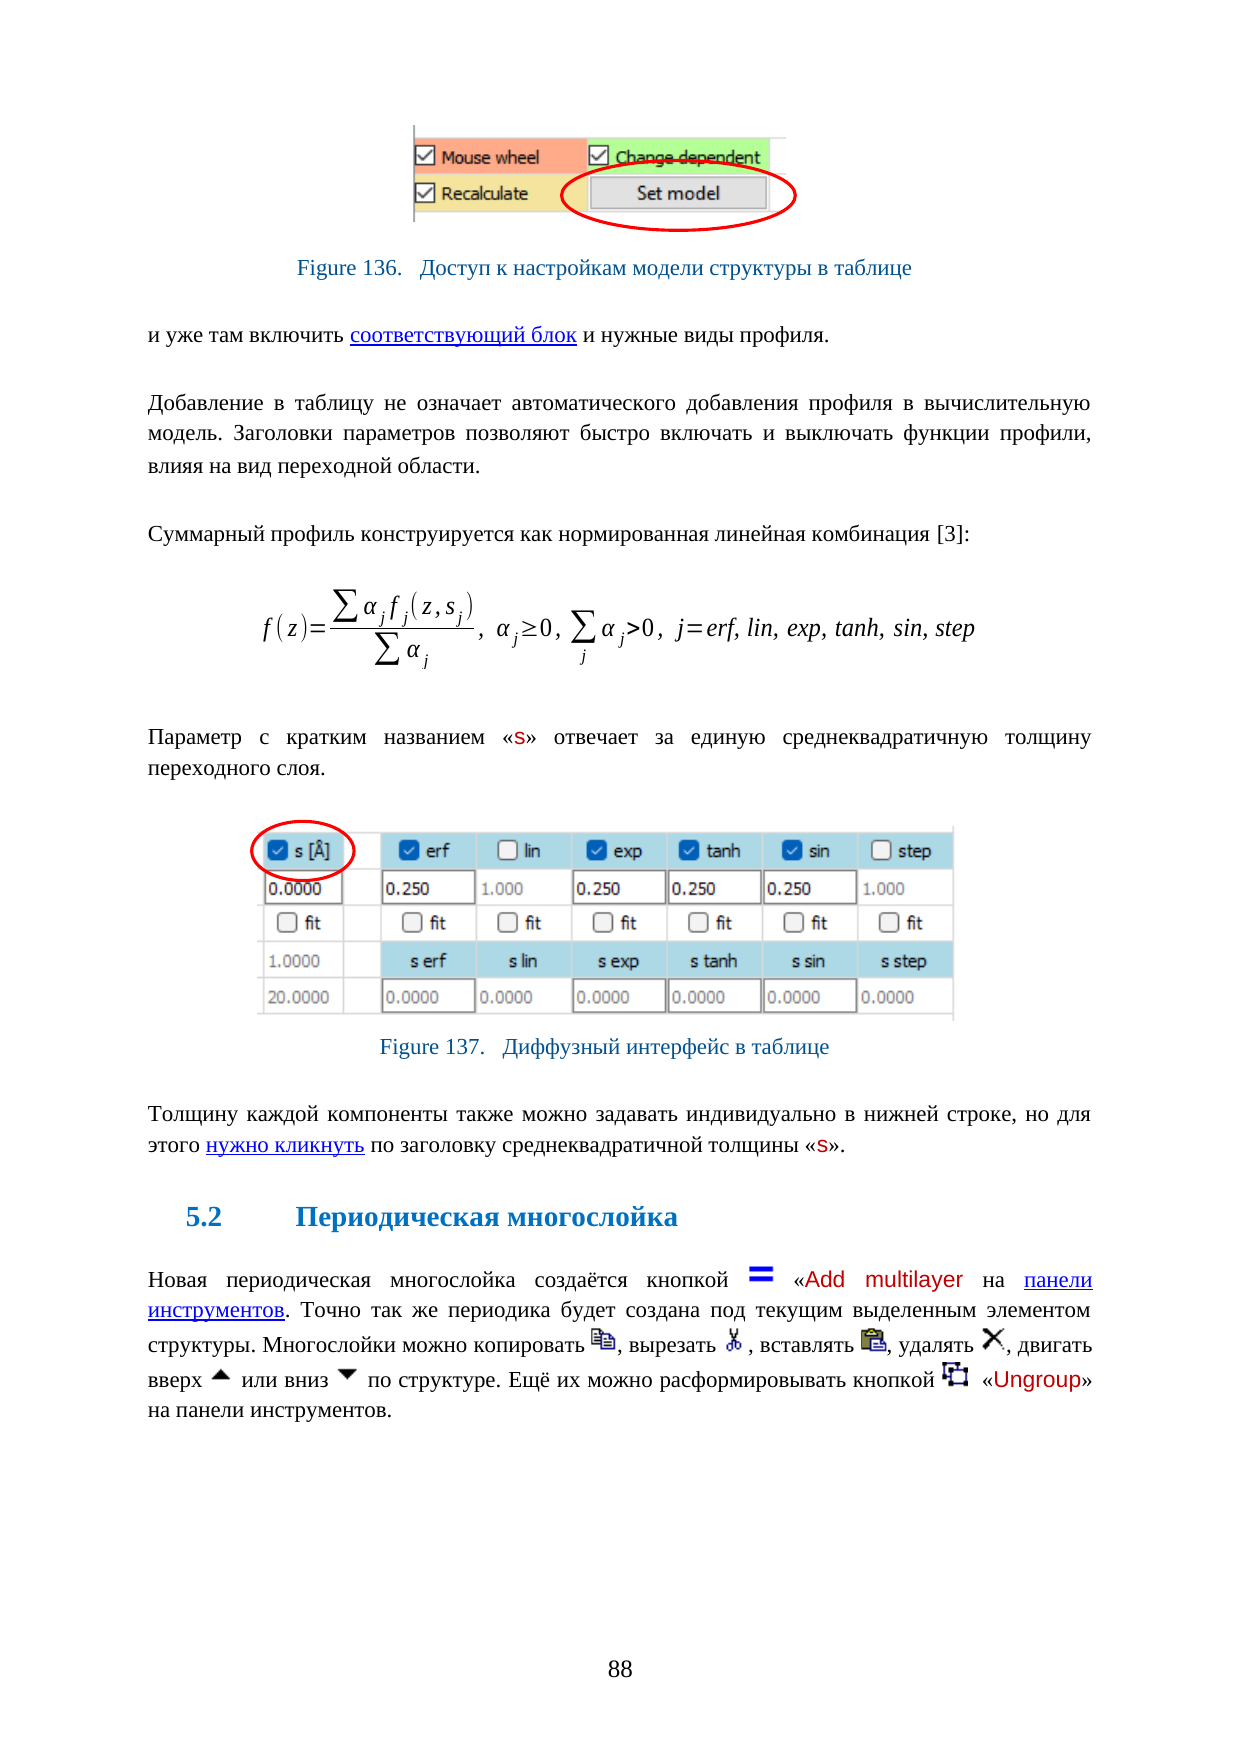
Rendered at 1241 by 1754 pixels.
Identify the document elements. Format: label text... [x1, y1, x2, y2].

picture [591, 1327, 617, 1353]
picture [412, 125, 786, 222]
picture [257, 826, 959, 1021]
picture [942, 1362, 968, 1388]
picture [564, 163, 786, 222]
picture [861, 1327, 887, 1353]
text и уже там включить соответствующий блок и нужные виды профиля. [148, 321, 1093, 348]
text Параметр с кратким названием «s» отвечает за единую среднеквадратичную толщину переходного слоя. [148, 723, 1093, 780]
subtitle Периодическая многослойка [155, 1199, 1093, 1232]
text Суммарный профиль конструируется как нормированная линейная комбинация [3]: [148, 521, 1093, 547]
text Толщину каждой компоненты также можно задавать индивидуально в нижней строке, но для этого нужно кликнуть по заголовку среднеквадратичной толщины «s». [148, 1101, 1093, 1157]
picture [257, 826, 352, 878]
picture [764, 212, 786, 222]
picture [722, 1327, 748, 1353]
text Новая периодическая многослойка создаётся кнопкой «Add multilayer на панели инструментов. Точно так же периодика будет создана под текущим выделенным элементом структуры. Многослойки можно копировать , вырезать , вставлять , удалять , двигать вверх или вниз по структуре. Ещё их можно расформировывать кнопкой «Ungroup» на панели инструментов. [148, 1262, 1093, 1423]
picture [748, 1262, 775, 1288]
picture [335, 1362, 362, 1388]
text Добавление в таблицу не означает автоматического добавления профиля в вычислительную модель. Заголовки параметров позволяют быстро включать и выключать функции профили, влияя на вид переходной области. [148, 389, 1093, 479]
picture [257, 826, 269, 834]
picture [209, 1362, 235, 1388]
picture [980, 1327, 1006, 1353]
